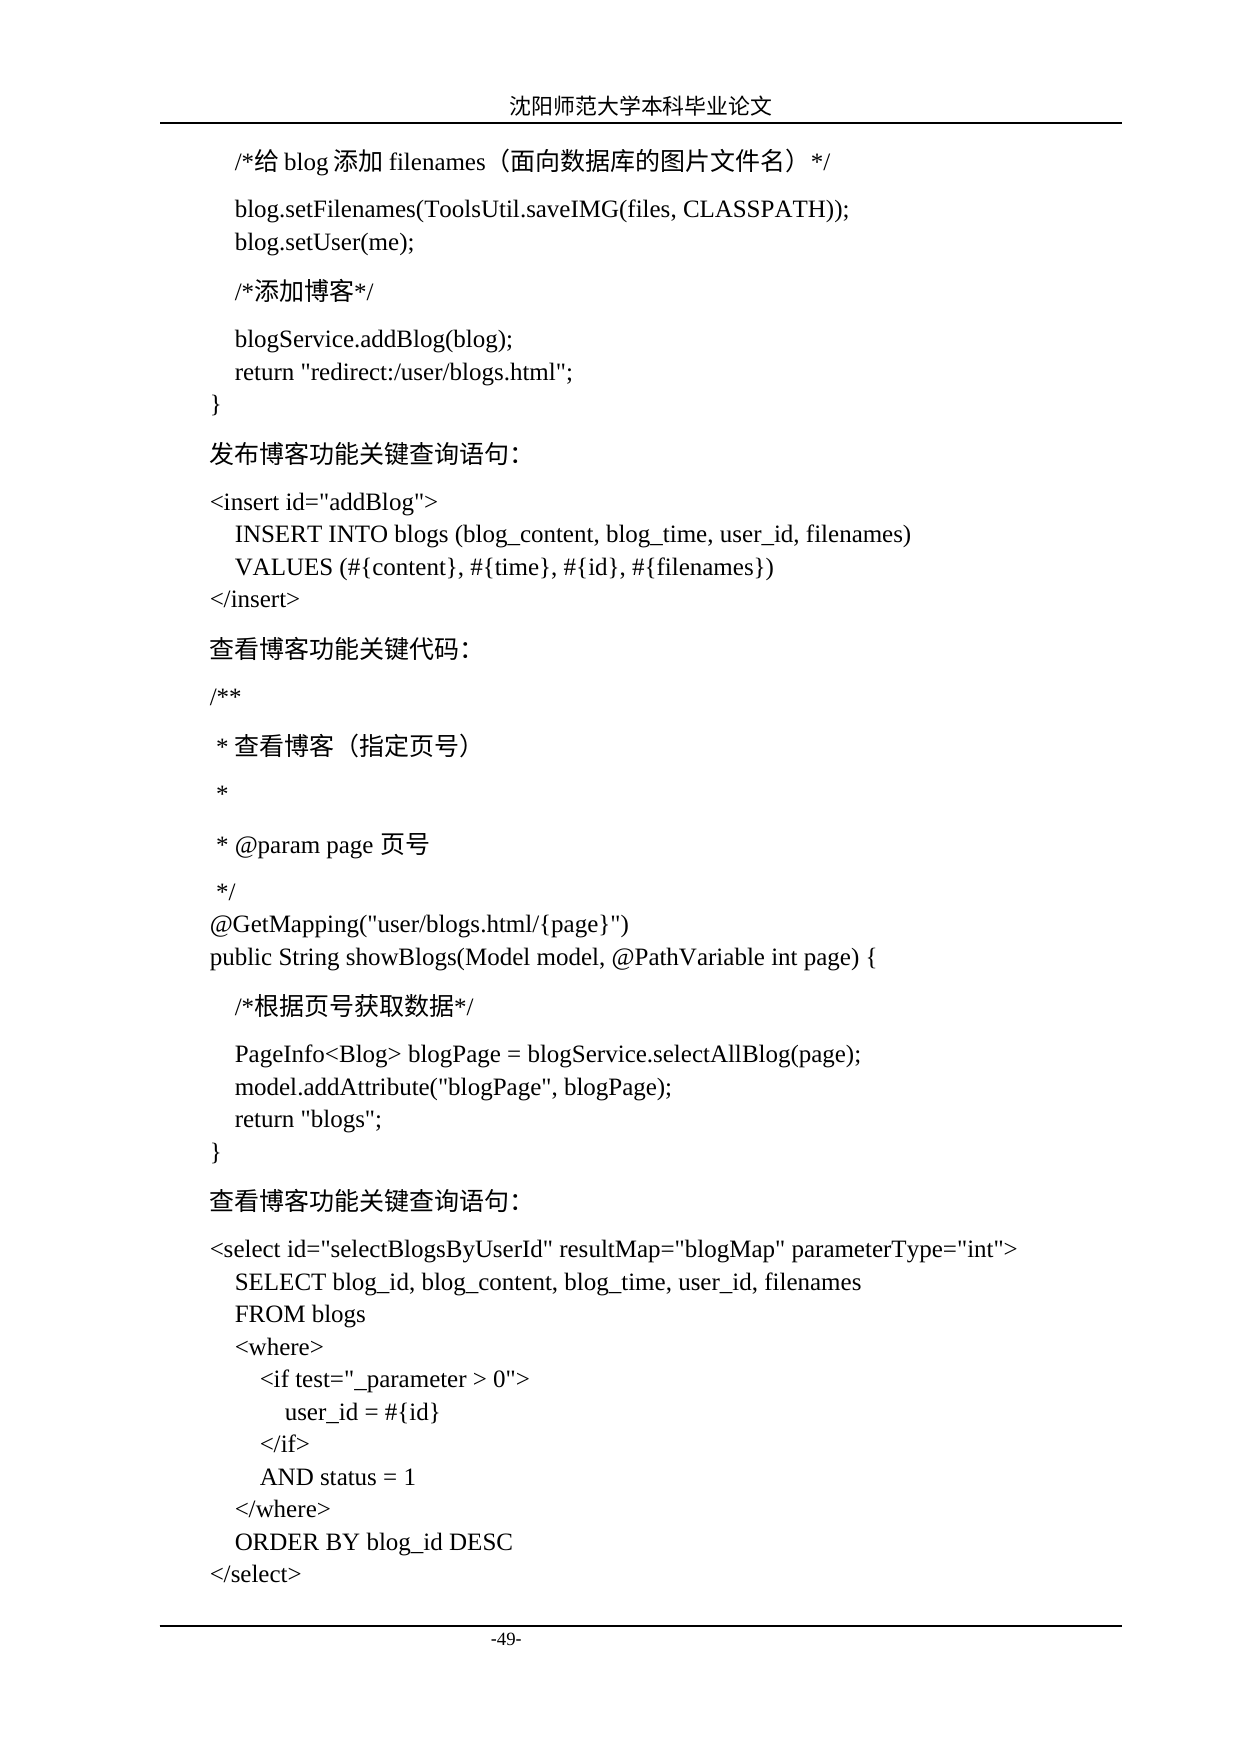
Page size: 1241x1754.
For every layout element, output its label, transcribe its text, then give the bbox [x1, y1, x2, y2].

text <insert id="addBlog"> [159, 485, 1122, 517]
text <where> [159, 1330, 1122, 1362]
text */ [159, 875, 1122, 907]
text @GetMapping("user/blogs.html/{page}") [159, 907, 1122, 940]
text <if test="_parameter > 0"> [159, 1362, 1122, 1395]
text * 查看博客（指定页号） [159, 712, 1122, 777]
text </select> [159, 1557, 1122, 1590]
text <select id="selectBlogsByUserId" resultMap="blogMap" parameterType="int"> [159, 1232, 1122, 1265]
text blog.setUser(me); [159, 225, 1122, 257]
text </insert> [159, 582, 1122, 615]
text } [159, 387, 1122, 420]
text 查看博客功能关键查询语句： [159, 1167, 1122, 1232]
text AND status = 1 [159, 1460, 1122, 1492]
text /*根据页号获取数据*/ [159, 972, 1122, 1037]
text /*给blog添加filenames（面向数据库的图片文件名）*/ [159, 127, 1122, 192]
text </where> [159, 1492, 1122, 1525]
text 发布博客功能关键查询语句： [159, 420, 1122, 485]
text SELECT blog_id, blog_content, blog_time, user_id, filenames [159, 1265, 1122, 1297]
text blog.setFilenames(ToolsUtil.saveIMG(files, CLASSPATH)); [159, 192, 1122, 225]
text /** [159, 680, 1122, 712]
text FROM blogs [159, 1297, 1122, 1330]
text } [159, 1135, 1122, 1167]
text public String showBlogs(Model model, @PathVariable int page) { [159, 940, 1122, 972]
text ORDER BY blog_id DESC [159, 1525, 1122, 1557]
text INSERT INTO blogs (blog_content, blog_time, user_id, filenames) [159, 517, 1122, 550]
text * @param page 页号 [159, 810, 1122, 875]
text /*添加博客*/ [159, 257, 1122, 322]
text return "blogs"; [159, 1102, 1122, 1135]
text blogService.addBlog(blog); [159, 322, 1122, 355]
text model.addAttribute("blogPage", blogPage); [159, 1070, 1122, 1102]
text user_id = #{id} [159, 1395, 1122, 1427]
text * [159, 777, 1122, 810]
text return "redirect:/user/blogs.html"; [159, 355, 1122, 387]
text PageInfo<Blog> blogPage = blogService.selectAllBlog(page); [159, 1037, 1122, 1070]
text VALUES (#{content}, #{time}, #{id}, #{filenames}) [159, 550, 1122, 582]
text </if> [159, 1427, 1122, 1460]
text 查看博客功能关键代码： [159, 615, 1122, 680]
